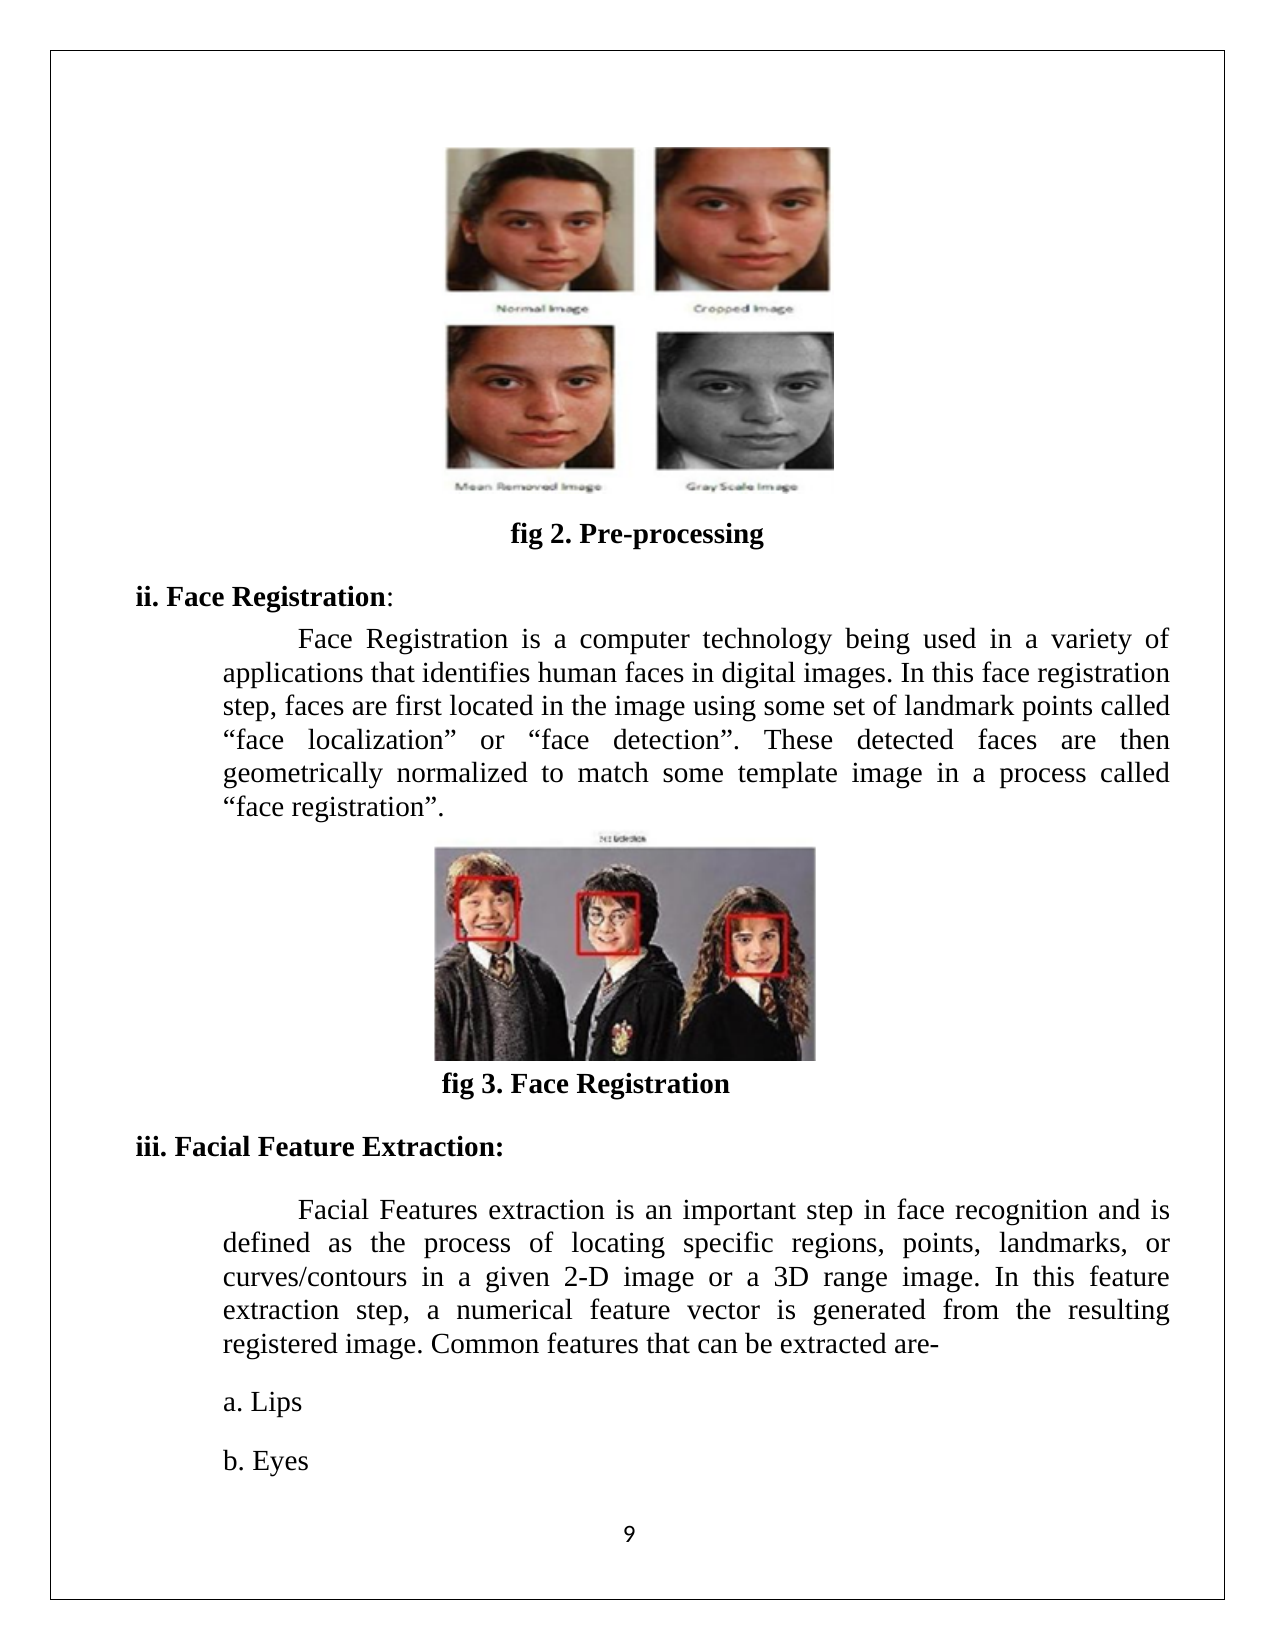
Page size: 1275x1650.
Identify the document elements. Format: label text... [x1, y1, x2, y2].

text a. Lips [135, 1384, 1171, 1418]
text fig 2. Pre-processing [435, 519, 1171, 550]
subtitle Facial Features extraction is an important step in face recognition and is defined as the process of locating specific regions, points, landmarks, or curves/contours in a given 2-D image or a 3D range image. In this feature extraction step, a numerical feature vector is generated from the resulting registered image. Common features that can be extracted are- [223, 1192, 1171, 1359]
subtitle ii. Face Registration: [135, 579, 1171, 613]
picture [434, 822, 816, 1061]
text Face Registration is a computer technology being used in a variety of applications that identifies human faces in digital images. In this face registration step, faces are first located in the image using some set of landmark points called “face localization” or “face detection”. These detected faces are then geometrically normalized to match some template image in a process called “face registration”. [223, 621, 1171, 823]
text fig 3. Face Registration [398, 1066, 1171, 1100]
subtitle iii. Facial Feature Extraction: [135, 1129, 1171, 1163]
picture [441, 147, 834, 494]
text b. Eyes [135, 1443, 1171, 1477]
